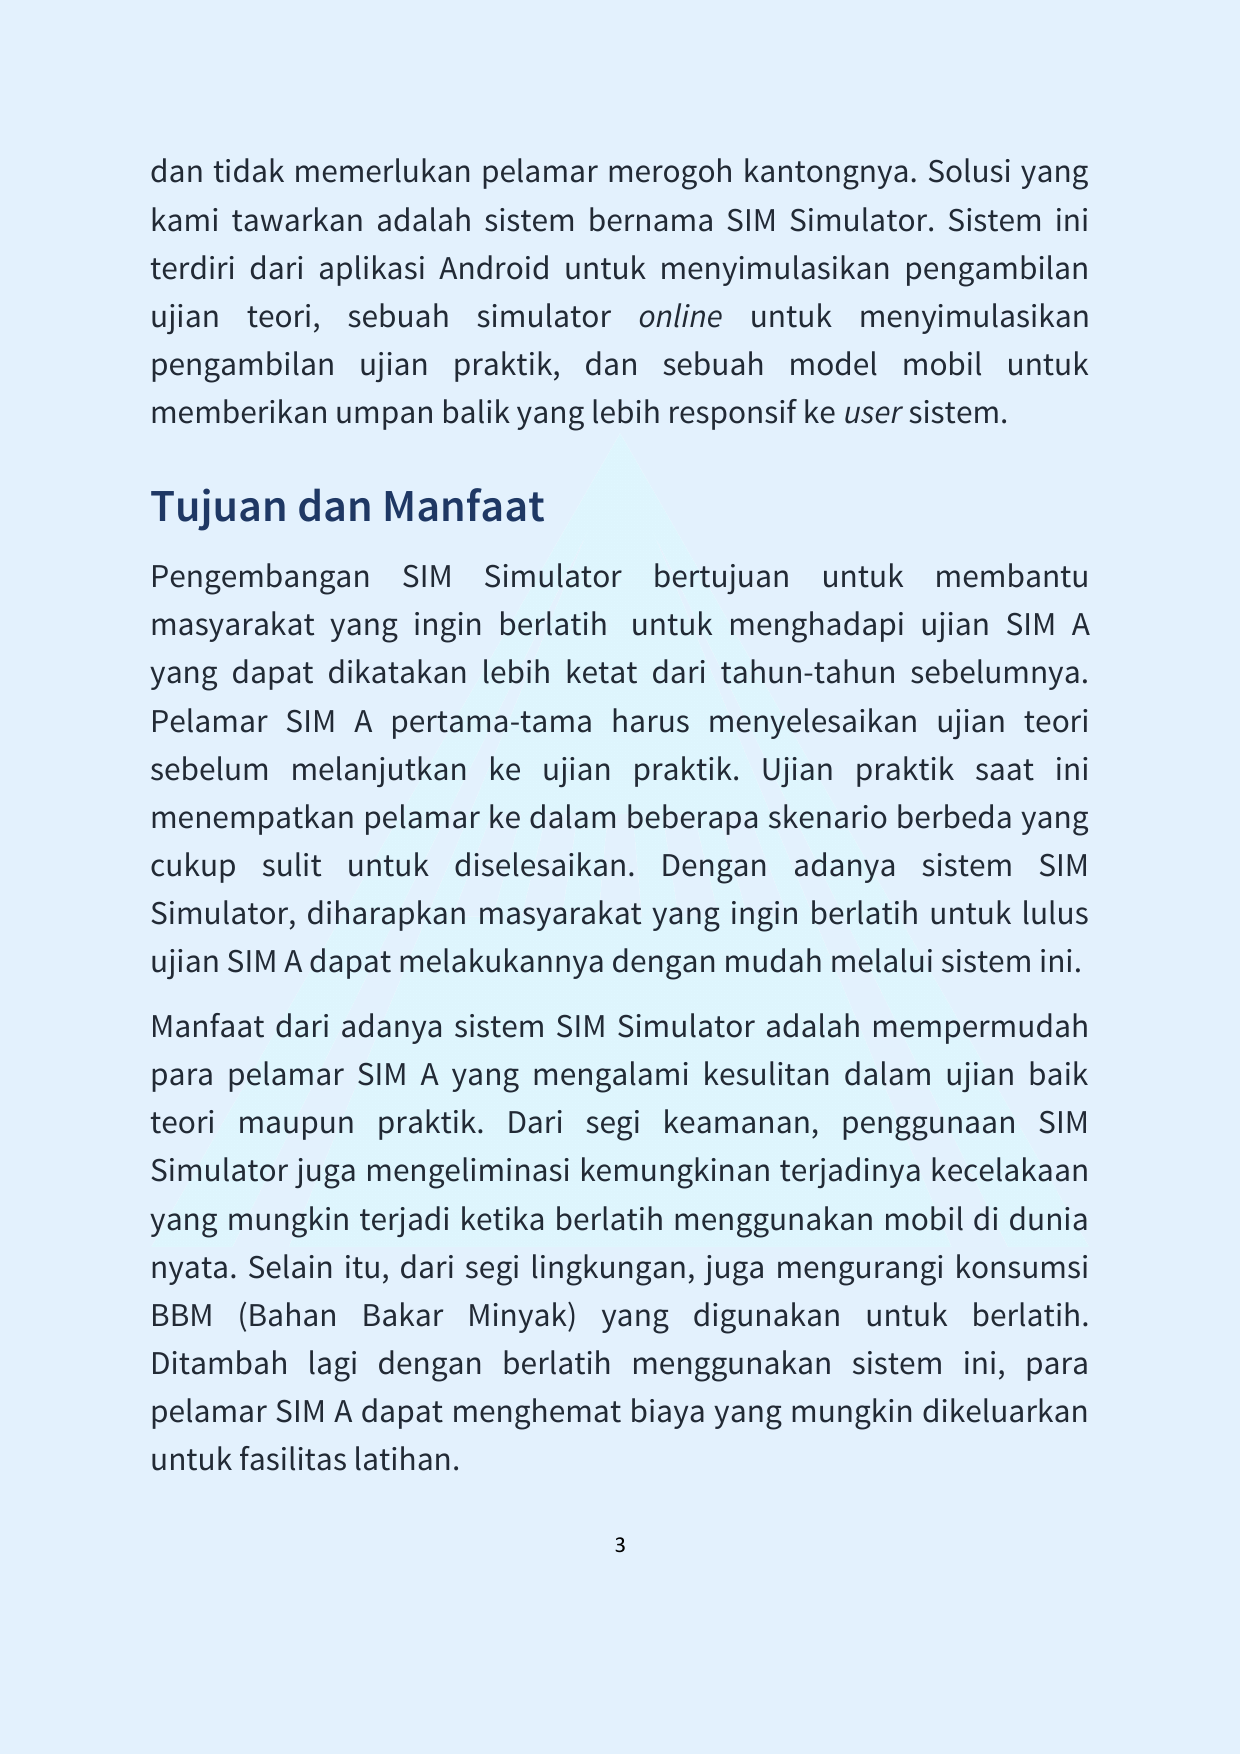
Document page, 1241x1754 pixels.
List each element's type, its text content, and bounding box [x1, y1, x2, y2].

text Pengembangan SIM Simulator bertujuan untuk membantu masyarakat yang ingin berlatih untuk menghadapi ujian SIM A yang dapat dikatakan lebih ketat dari tahun-tahun sebelumnya. Pelamar SIM A pertama-tama harus menyelesaikan ujian teori sebelum melanjutkan ke ujian praktik. Ujian praktik saat ini menempatkan pelamar ke dalam beberapa skenario berbeda yang cukup sulit untuk diselesaikan. Dengan adanya sistem SIM Simulator, diharapkan masyarakat yang ingin berlatih untuk lulus ujian SIM A dapat melakukannya dengan mudah melalui sistem ini. [150, 555, 1090, 982]
text Manfaat dari adanya sistem SIM Simulator adalah mempermudah para pelamar SIM A yang mengalami kesulitan dalam ujian baik teori maupun praktik. Dari segi keamanan, penggunaan SIM Simulator juga mengeliminasi kemungkinan terjadinya kecelakaan yang mungkin terjadi ketika berlatih menggunakan mobil di dunia nyata. Selain itu, dari segi lingkungan, juga mengurangi konsumsi BBM (Bahan Bakar Minyak) yang digunakan untuk berlatih. Ditambah lagi dengan berlatih menggunakan sistem ini, para pelamar SIM A dapat menghemat biaya yang mungkin dikeluarkan untuk fasilitas latihan. [150, 1005, 1090, 1480]
subtitle Tujuan dan Manfaat [150, 476, 1090, 534]
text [150, 150, 1090, 432]
